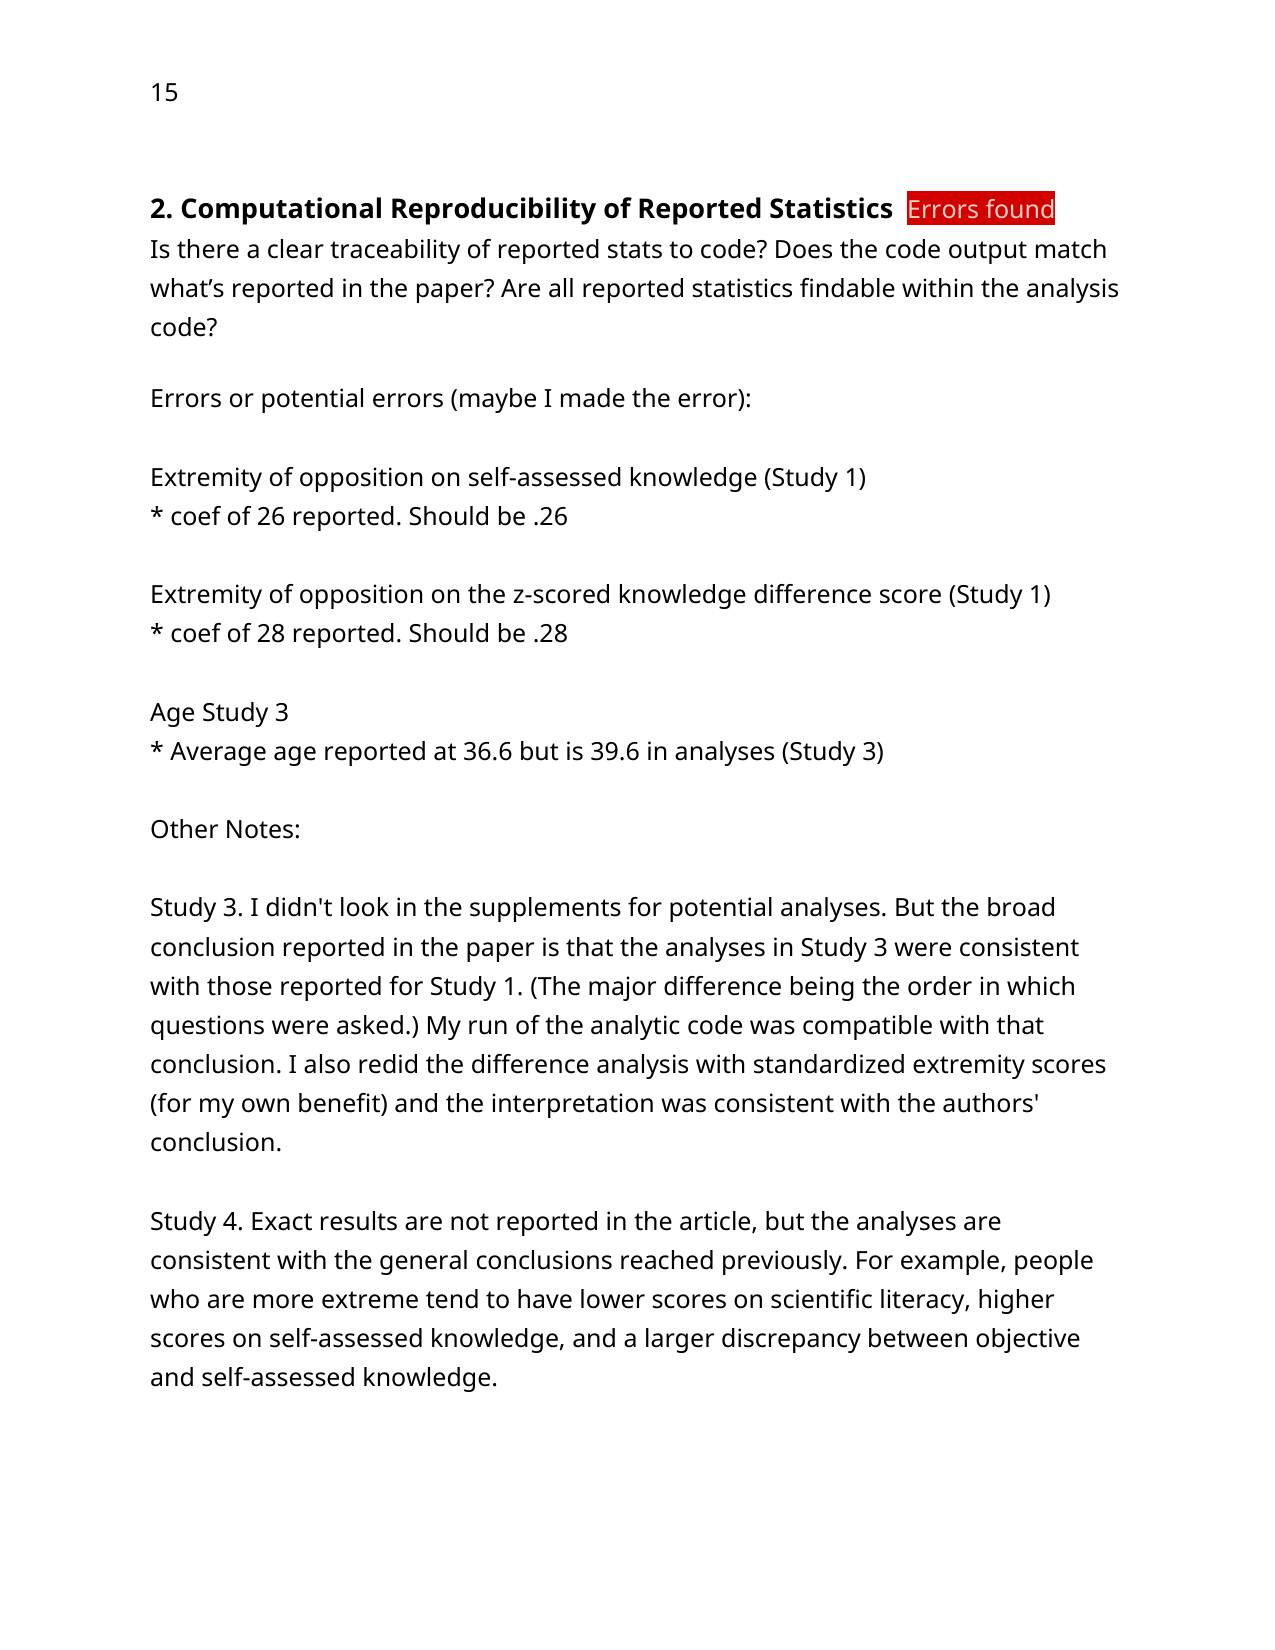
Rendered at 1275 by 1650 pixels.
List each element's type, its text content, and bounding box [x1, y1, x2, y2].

text Study 4. Exact results are not reported in the article, but the analyses are consistent with the general conclusions reached previously. For example, people who are more extreme tend to have lower scores on scientific literacy, higher scores on self-assessed knowledge, and a larger discrepancy between objective and self-assessed knowledge. [150, 1203, 1125, 1394]
text Age Study 3 [150, 694, 1125, 728]
text Study 3. I didn't look in the supplements for potential analyses. But the broad conclusion reported in the paper is that the analyses in Study 3 were consistent with those reported for Study 1. (The major difference being the order in which questions were asked.) My run of the analytic code was compatible with that conclusion. I also redid the difference analysis with standardized extremity scores (for my own benefit) and the interpretation was consistent with the authors' conclusion. [150, 890, 1125, 1159]
text * Average age reported at 36.6 but is 39.6 in analyses (Study 3) [150, 733, 1125, 767]
text Extremity of opposition on the z-scored knowledge difference score (Study 1) [150, 577, 1125, 611]
text Is there a clear traceability of reported stats to code? Does the code output match what’s reported in the paper? Are all reported statistics findable within the analysis code? [150, 232, 1125, 344]
text Extremity of opposition on self-assessed knowledge (Study 1) [150, 459, 1125, 493]
text * coef of 28 reported. Should be .28 [150, 616, 1125, 650]
text Other Notes: [150, 812, 1125, 846]
text * coef of 26 reported. Should be .26 [150, 498, 1125, 532]
text 2. Computational Reproducibility of Reported Statistics [150, 189, 1125, 226]
text Errors or potential errors (maybe I made the error): [150, 381, 1125, 415]
